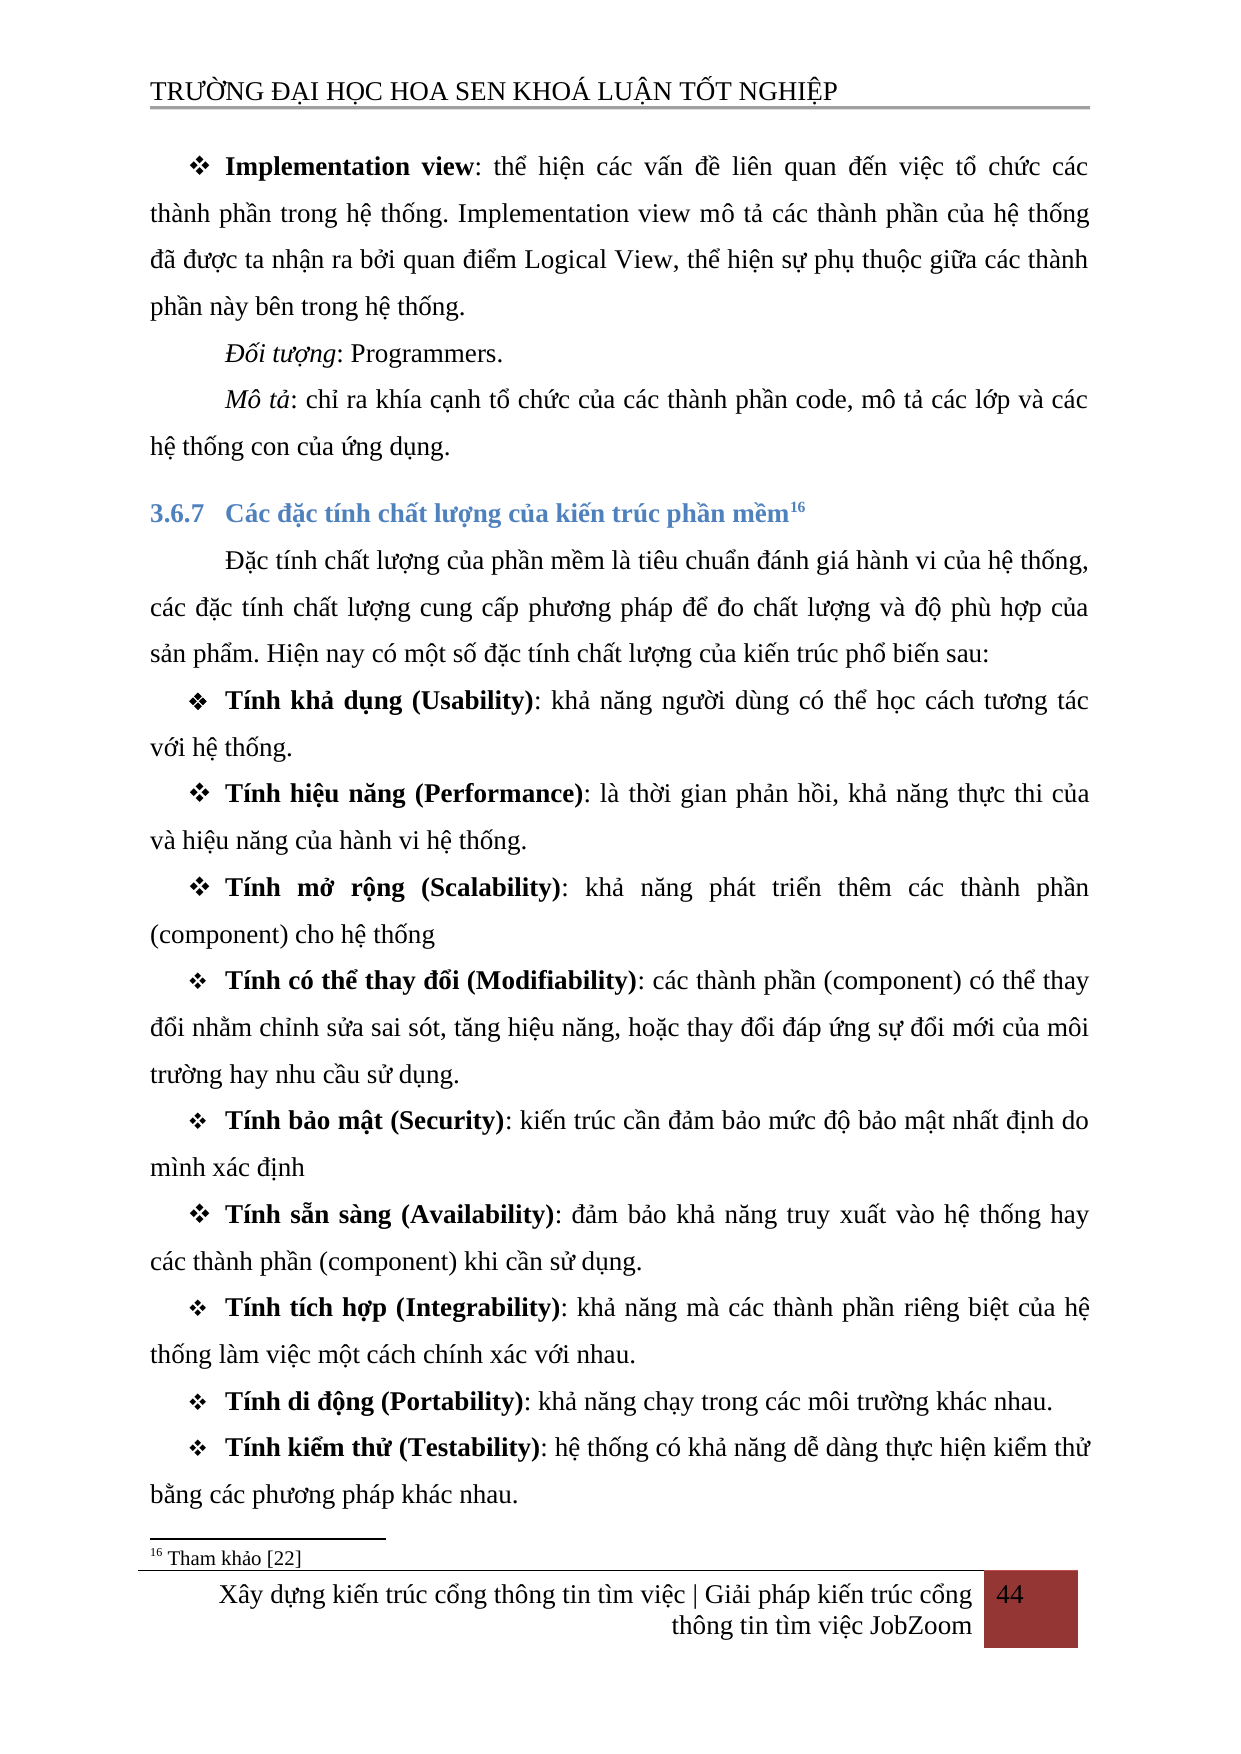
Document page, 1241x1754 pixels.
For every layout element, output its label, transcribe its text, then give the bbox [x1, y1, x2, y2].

list Implementation view: thể hiện các vấn đề liên quan đến việc tổ chức các thành phần trong hệ thống. Implementation view mô tả các thành phần của hệ thống đã được ta nhận ra bởi quan điểm Logical View, thể hiện sự phụ thuộc giữa các thành phần này bên trong hệ thống. [150, 150, 1090, 321]
list Tính kiểm thử (Testability): hệ thống có khả năng dễ dàng thực hiện kiểm thử bằng các phương pháp khác nhau. [150, 1431, 1090, 1509]
list Tính khả dụng (Usability): khả năng người dùng có thể học cách tương tác với hệ thống. [150, 684, 1090, 762]
list Tính hiệu năng (Performance): là thời gian phản hồi, khả năng thực thi của và hiệu năng của hành vi hệ thống. [150, 778, 1090, 856]
list Tính tích hợp (Integrability): khả năng mà các thành phần riêng biệt của hệ thống làm việc một cách chính xác với nhau. [150, 1291, 1090, 1369]
text Đặc tính chất lượng của phần mềm là tiêu chuẩn đánh giá hành vi của hệ thống, các đặc tính chất lượng cung cấp phương pháp để đo chất lượng và độ phù hợp của sản phẩm. Hiện nay có một số đặc tính chất lượng của kiến trúc phổ biến sau: [150, 544, 1090, 669]
list Đối tượng: Programmers. [150, 337, 1090, 368]
list Tính có thể thay đổi (Modifiability): các thành phần (component) có thể thay đổi nhằm chỉnh sửa sai sót, tăng hiệu năng, hoặc thay đổi đáp ứng sự đổi mới của môi trường hay nhu cầu sử dụng. [150, 964, 1090, 1089]
list Mô tả: chỉ ra khía cạnh tổ chức của các thành phần code, mô tả các lớp và các hệ thống con của ứng dụng. [150, 383, 1090, 461]
subtitle Các đặc tính chất lượng của kiến trúc phần mềm [150, 498, 1090, 529]
list Tính bảo mật (Security): kiến trúc cần đảm bảo mức độ bảo mật nhất định do mình xác định [150, 1104, 1090, 1182]
list Tính di động (Portability): khả năng chạy trong các môi trường khác nhau. [150, 1384, 1090, 1416]
list Tính mở rộng (Scalability): khả năng phát triển thêm các thành phần (component) cho hệ thống [150, 871, 1090, 949]
list Tính sẵn sàng (Availability): đảm bảo khả năng truy xuất vào hệ thống hay các thành phần (component) khi cần sử dụng. [150, 1198, 1090, 1276]
